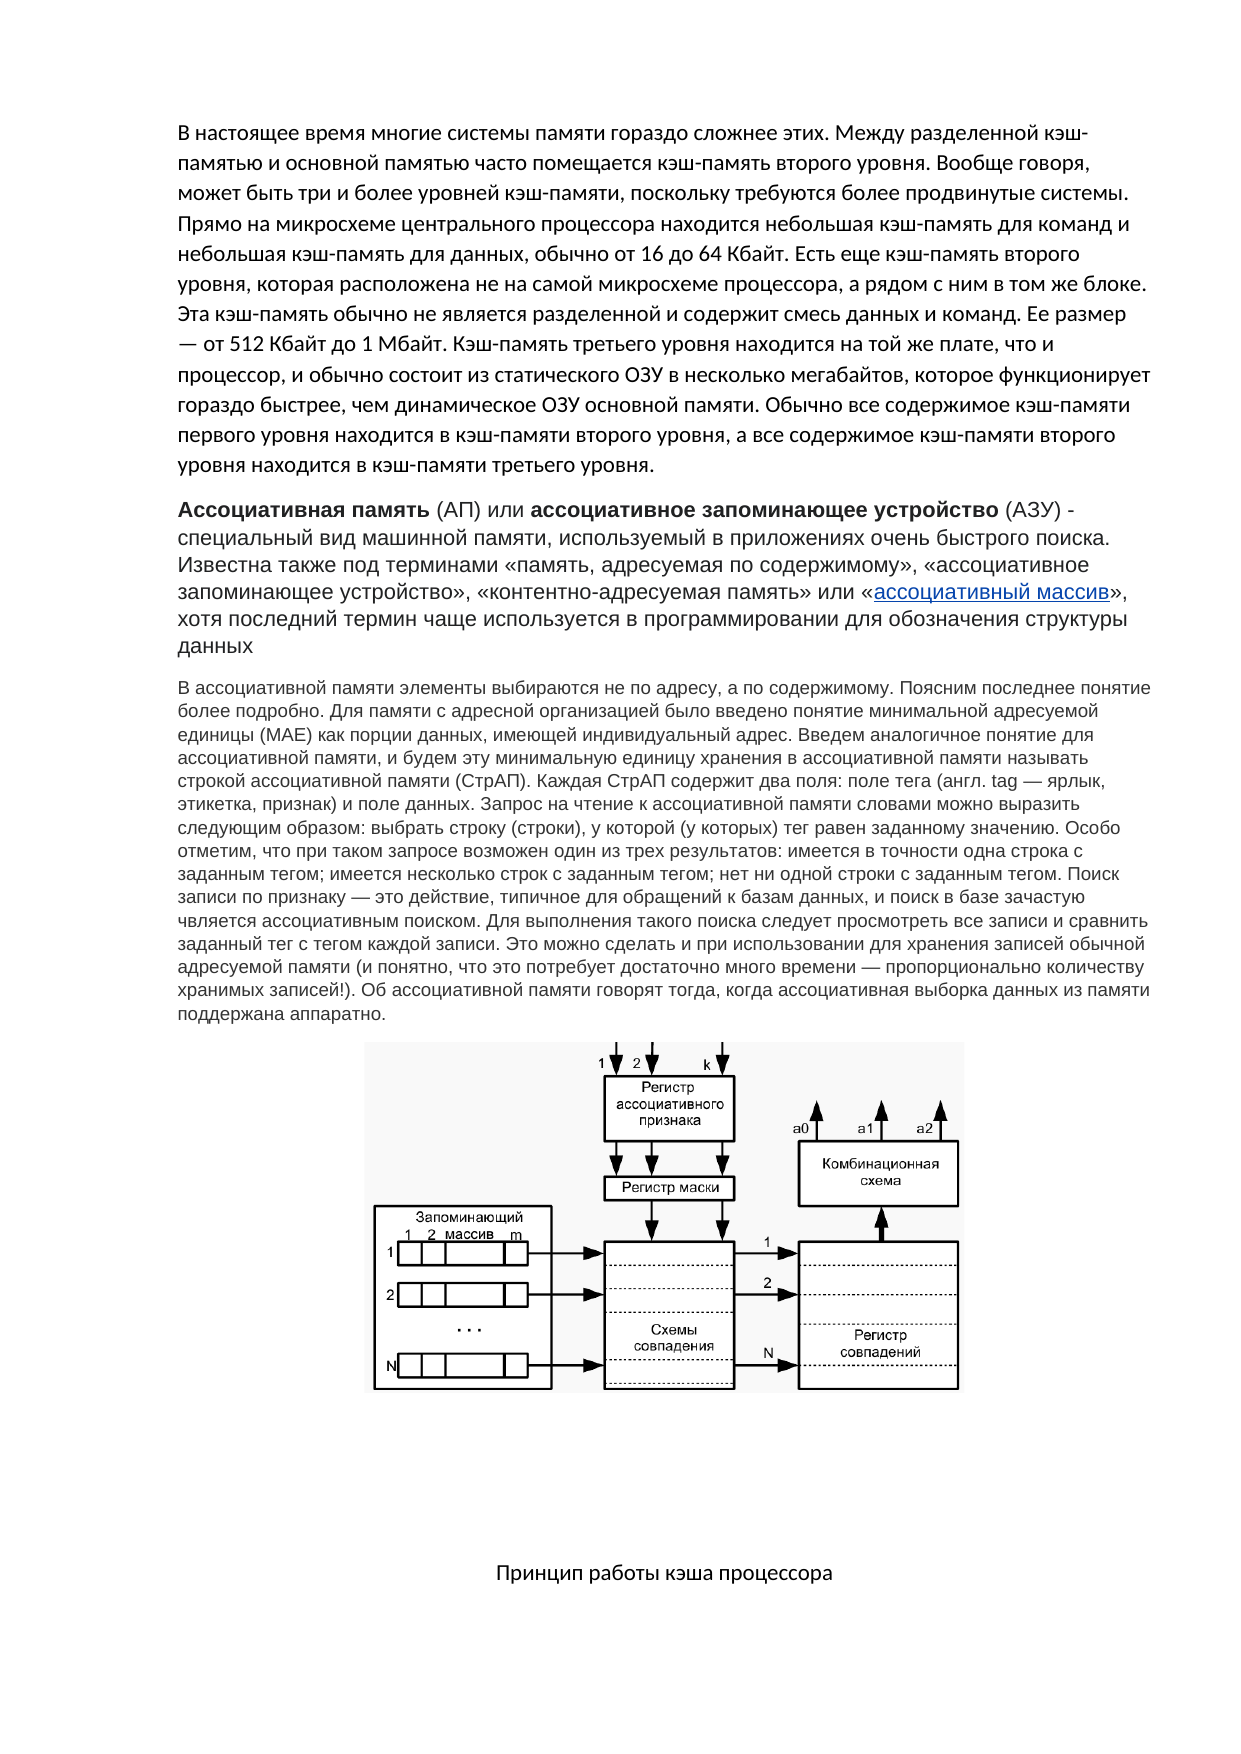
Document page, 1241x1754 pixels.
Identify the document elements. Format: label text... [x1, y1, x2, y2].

text В ассоциативной памяти элементы выбираются не по адресу, а по содержимому. Поясним последнее понятие более подробно. Для памяти с адресной организацией было введено понятие минимальной адресуемой единицы (МАЕ) как порции данных, имеющей индивидуальный адрес. Введем аналогичное понятие для ассоциативной памяти, и будем эту минимальную единицу хранения в ассоциативной памяти называть строкой ассоциативной памяти (СтрАП). Каждая СтрАП содержит два поля: поле тега (англ. tag — ярлык, этикетка, признак) и поле данных. Запрос на чтение к ассоциативной памяти словами можно выразить следующим образом: выбрать строку (строки), у которой (у которых) тег равен заданному значению. Особо отметим, что при таком запросе возможен один из трех результатов: имеется в точности одна строка с заданным тегом; имеется несколько строк с заданным тегом; нет ни одной строки с заданным тегом. Поиск записи по признаку — это действие, типичное для обращений к базам данных, и поиск в базе зачастую чвляется ассоциативным поиском. Для выполнения такого поиска следует просмотреть все записи и сравнить заданный тег с тегом каждой записи. Это можно сделать и при использовании для хранения записей обычной адресуемой памяти (и понятно, что это потребует достаточно много времени — пропорционально количеству хранимых записей!). Об ассоциативной памяти говорят тогда, когда ассоциативная выборка данных из памяти поддержана аппаратно. [177, 677, 1152, 1024]
text В настоящее время многие системы памяти гораздо сложнее этих. Между разделенной кэш-памятью и основной памятью часто помещается кэш-память второго уровня. Вообще говоря, может быть три и более уровней кэш-памяти, поскольку требуются более продвинутые системы. Прямо на микросхеме центрального процессора находится небольшая кэш-память для команд и небольшая кэш-память для данных, обычно от 16 до 64 Кбайт. Есть еще кэш-память второго уровня, которая расположена не на самой микросхеме процессора, а рядом с ним в том же блоке. Эта кэш-память обычно не является разделенной и содержит смесь данных и команд. Ее размер — от 512 Кбайт до 1 Мбайт. Кэш-память третьего уровня находится на той же плате, что и процессор, и обычно состоит из статического ОЗУ в несколько мегабайтов, которое функционирует гораздо быстрее, чем динамическое ОЗУ основной памяти. Обычно все содержимое кэш-памяти первого уровня находится в кэш-памяти второго уровня, а все содержимое кэш-памяти второго уровня находится в кэш-памяти третьего уровня. [177, 118, 1152, 478]
text Принцип работы кэша процессора [177, 1558, 1152, 1586]
picture [364, 1042, 965, 1393]
text Ассоциативная память (АП) или ассоциативное запоминающее устройство (АЗУ) - специальный вид машинной памяти, используемый в приложениях очень быстрого поиска. Известна также под терминами «память, адресуемая по содержимому», «ассоциативное запоминающее устройство», «контентно-адресуемая память» или «ассоциативный массив», хотя последний термин чаще используется в программировании для обозначения структуры данных [177, 497, 1152, 658]
